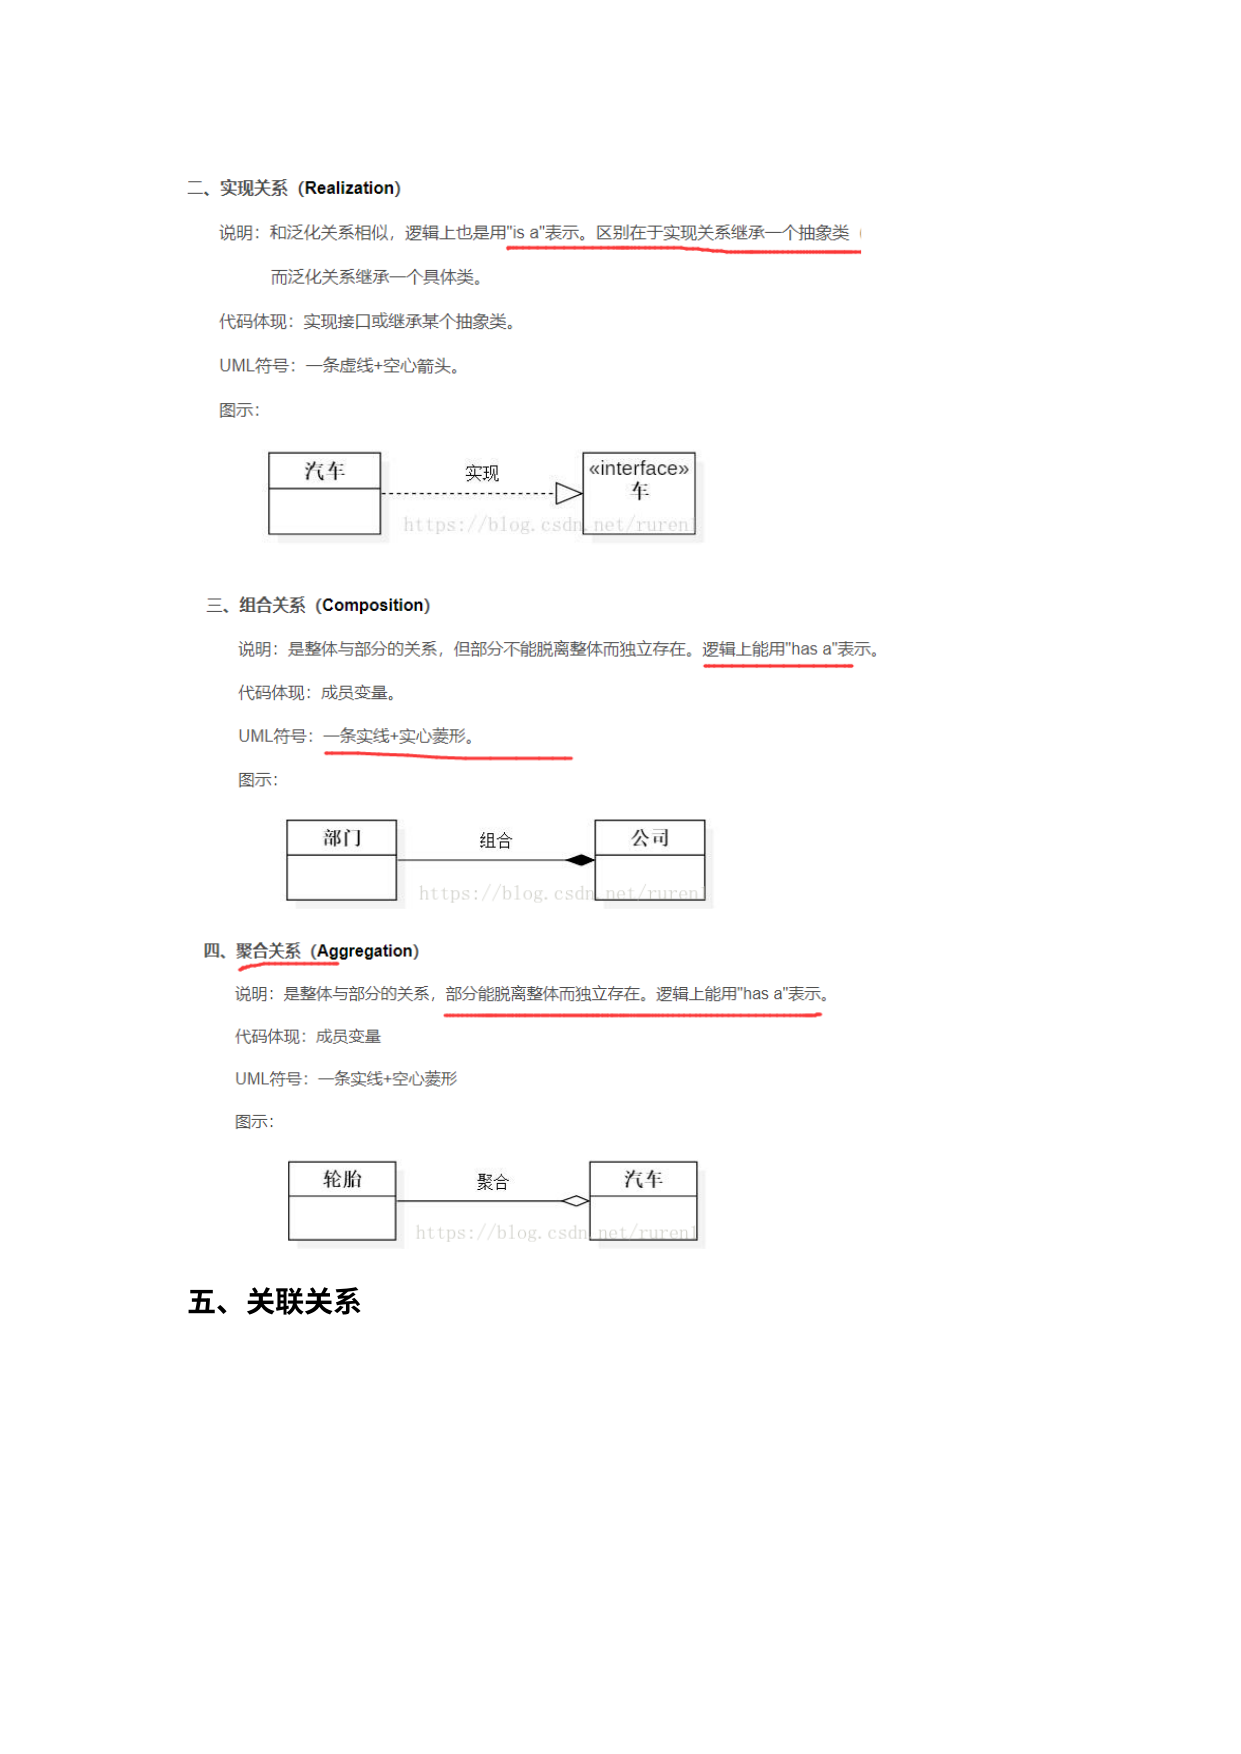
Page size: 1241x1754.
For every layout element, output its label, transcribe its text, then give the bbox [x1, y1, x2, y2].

text 五、关联关系 [187, 1267, 1053, 1332]
picture [187, 585, 890, 909]
picture [187, 920, 872, 1257]
picture [187, 177, 862, 569]
